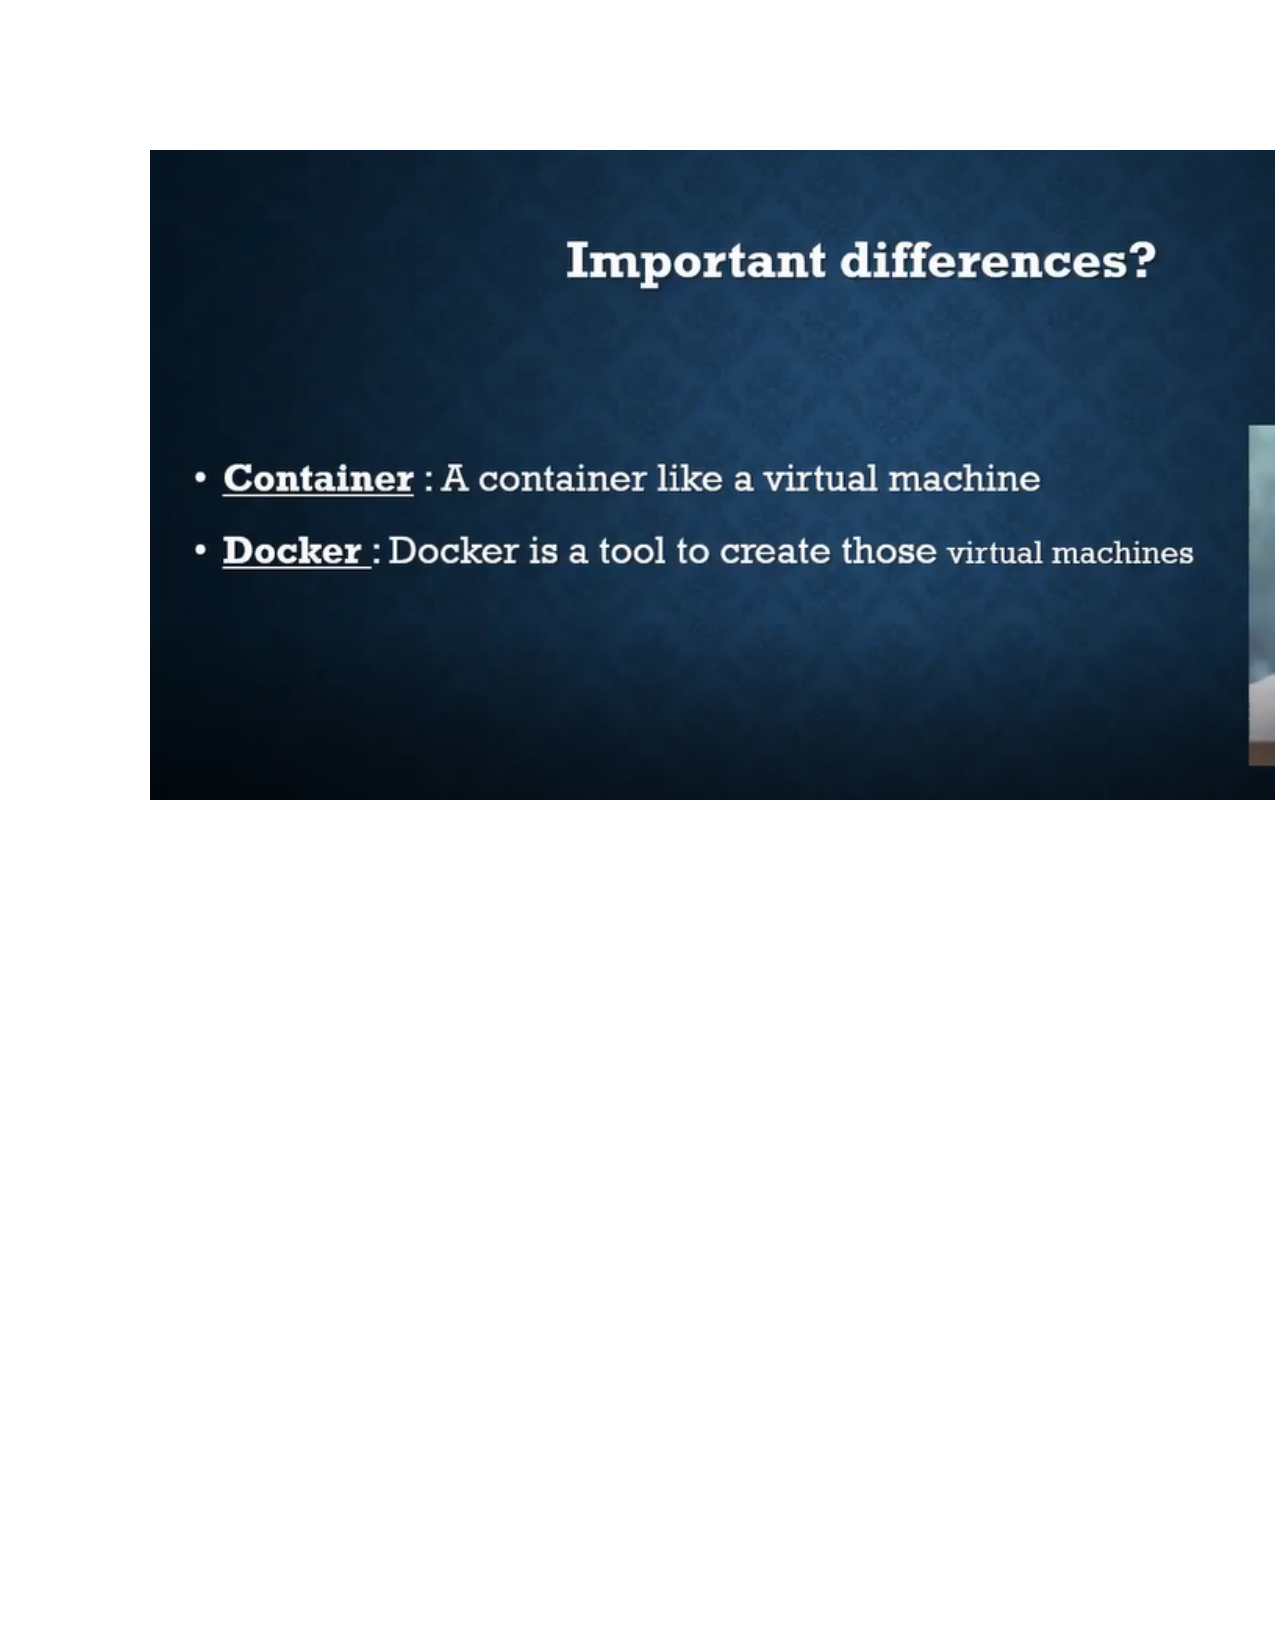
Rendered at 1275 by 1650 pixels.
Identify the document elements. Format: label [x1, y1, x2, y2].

picture [150, 150, 1275, 800]
